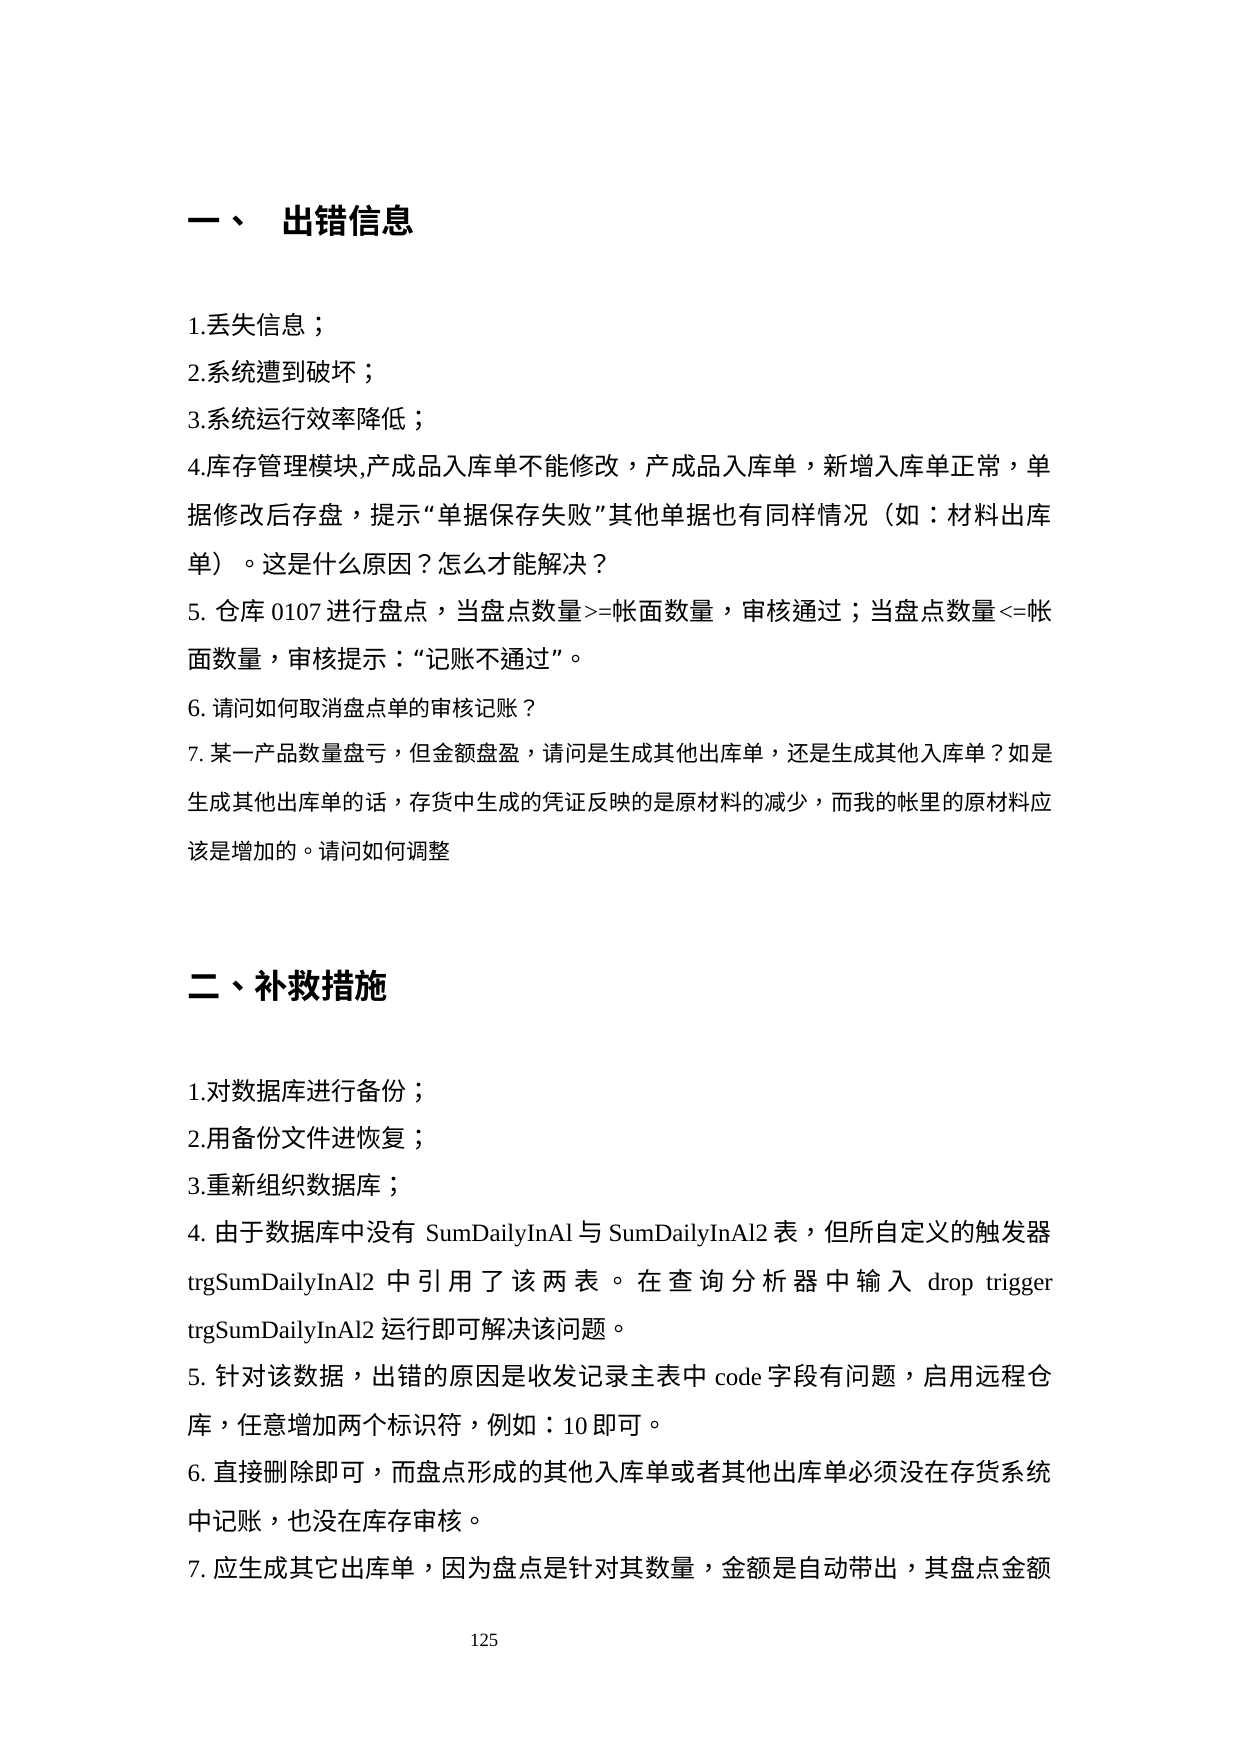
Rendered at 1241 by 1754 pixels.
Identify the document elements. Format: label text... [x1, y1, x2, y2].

text 1.对数据库进行备份； [187, 1075, 1053, 1108]
text 2.系统遭到破坏； [187, 357, 1053, 389]
text 5. 针对该数据，出错的原因是收发记录主表中code字段有问题，启用远程仓库，任意增加两个标识符，例如：10即可。 [187, 1361, 1053, 1442]
text 3.系统运行效率降低； [187, 404, 1053, 436]
text 2.用备份文件进恢复； [187, 1122, 1053, 1155]
text 3.重新组织数据库； [187, 1169, 1053, 1202]
text 6. 请问如何取消盘点单的审核记账？ [187, 691, 1053, 724]
text 6. 直接删除即可，而盘点形成的其他入库单或者其他出库单必须没在存货系统中记账，也没在库存审核。 [187, 1457, 1053, 1538]
subtitle 出错信息 [187, 189, 1053, 254]
text 4. 由于数据库中没有 SumDailyInAl与SumDailyInAl2表，但所自定义的触发器trgSumDailyInAl2中引用了该两表。在查询分析器中输入 drop trigger trgSumDailyInAl2 运行即可解决该问题。 [187, 1216, 1053, 1346]
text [187, 1553, 1053, 1585]
text 5. 仓库0107进行盘点，当盘点数量>=帐面数量，审核通过；当盘点数量<=帐面数量，审核提示：“记账不通过”。 [187, 595, 1053, 677]
text 4.库存管理模块,产成品入库单不能修改，产成品入库单，新增入库单正常，单据修改后存盘，提示“单据保存失败”其他单据也有同样情况（如：材料出库单）。这是什么原因？怎么才能解决？ [187, 451, 1053, 581]
text 7. 某一产品数量盘亏，但金额盘盈，请问是生成其他出库单，还是生成其他入库单？如是生成其他出库单的话，存货中生成的凭证反映的是原材料的减少，而我的帐里的原材料应该是增加的。请问如何调整 [187, 738, 1053, 868]
text 1.丢失信息； [187, 309, 1053, 342]
subtitle 二、补救措施 [187, 955, 1053, 1020]
